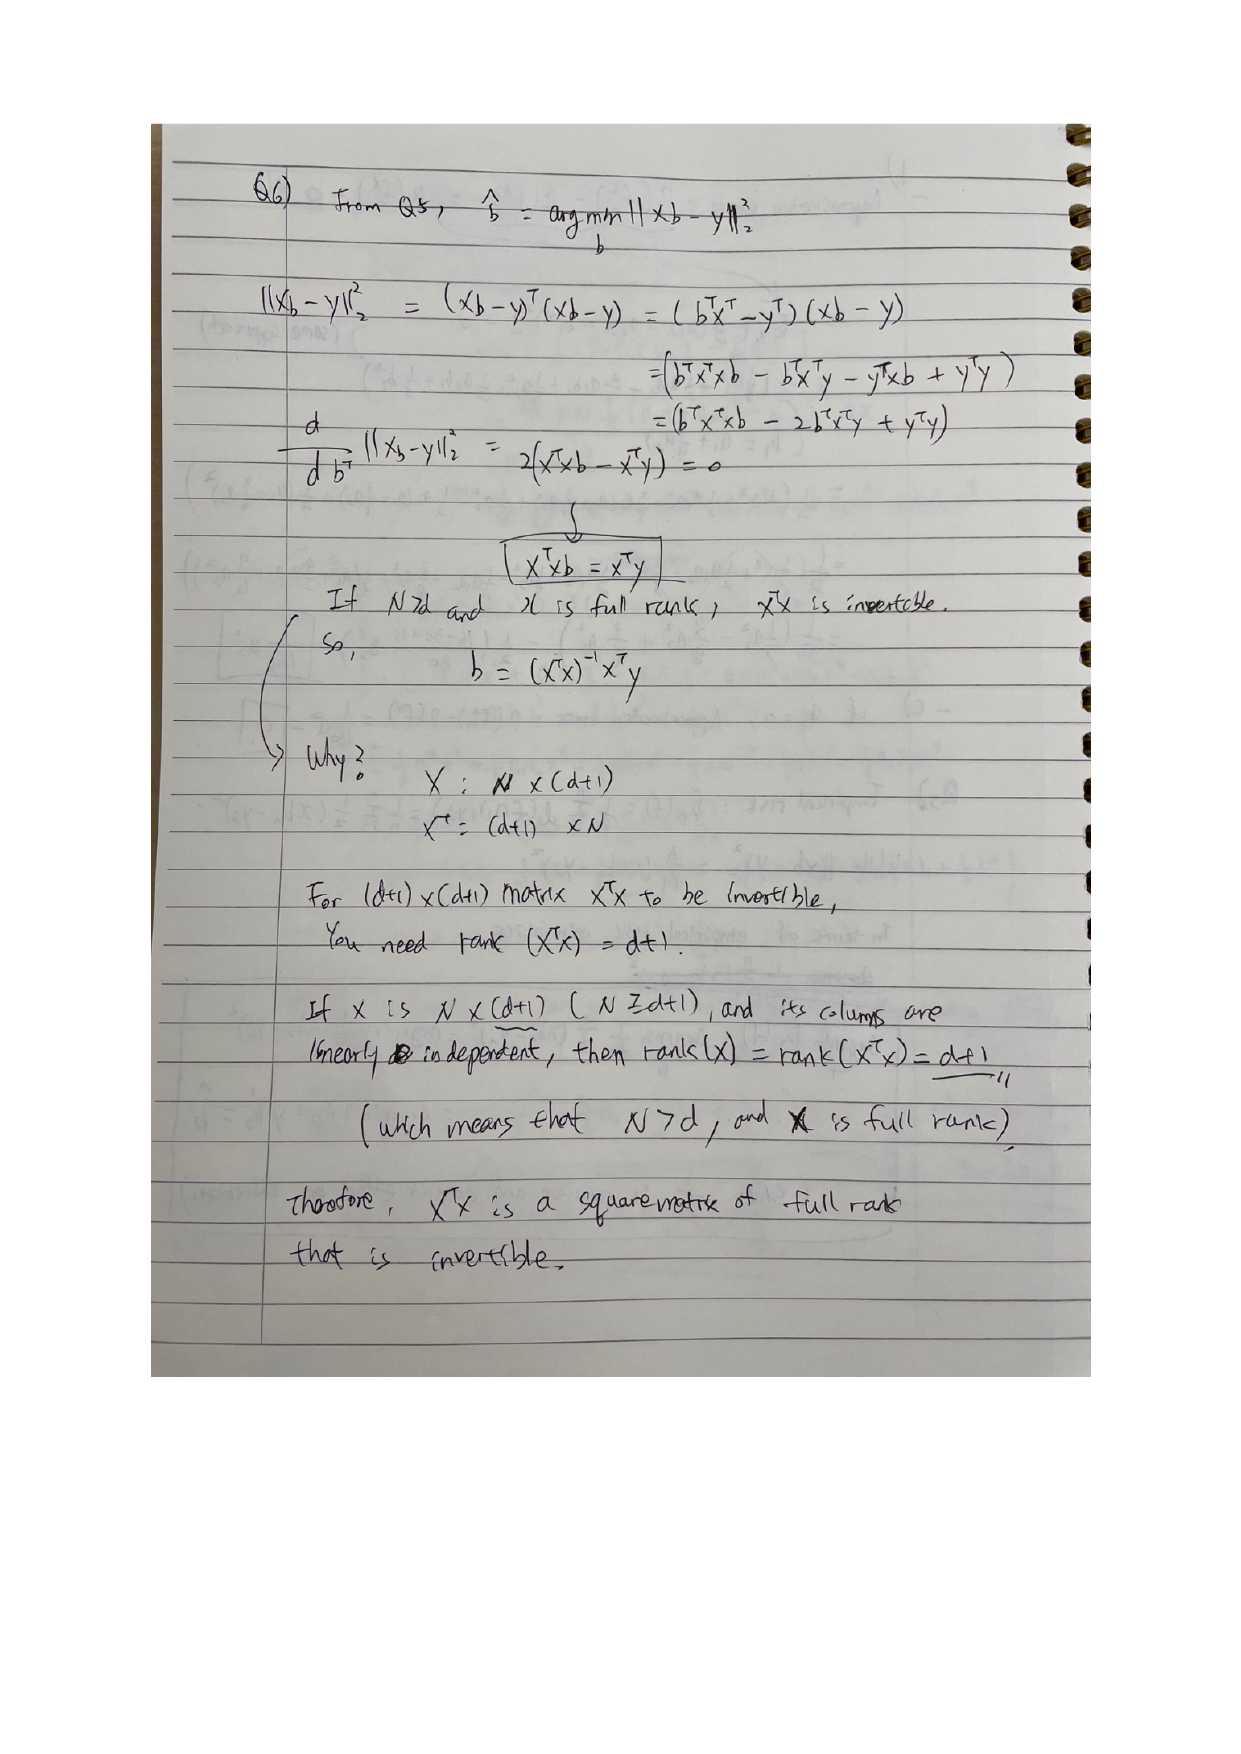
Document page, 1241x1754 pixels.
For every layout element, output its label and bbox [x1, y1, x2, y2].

picture [152, 125, 1091, 1376]
